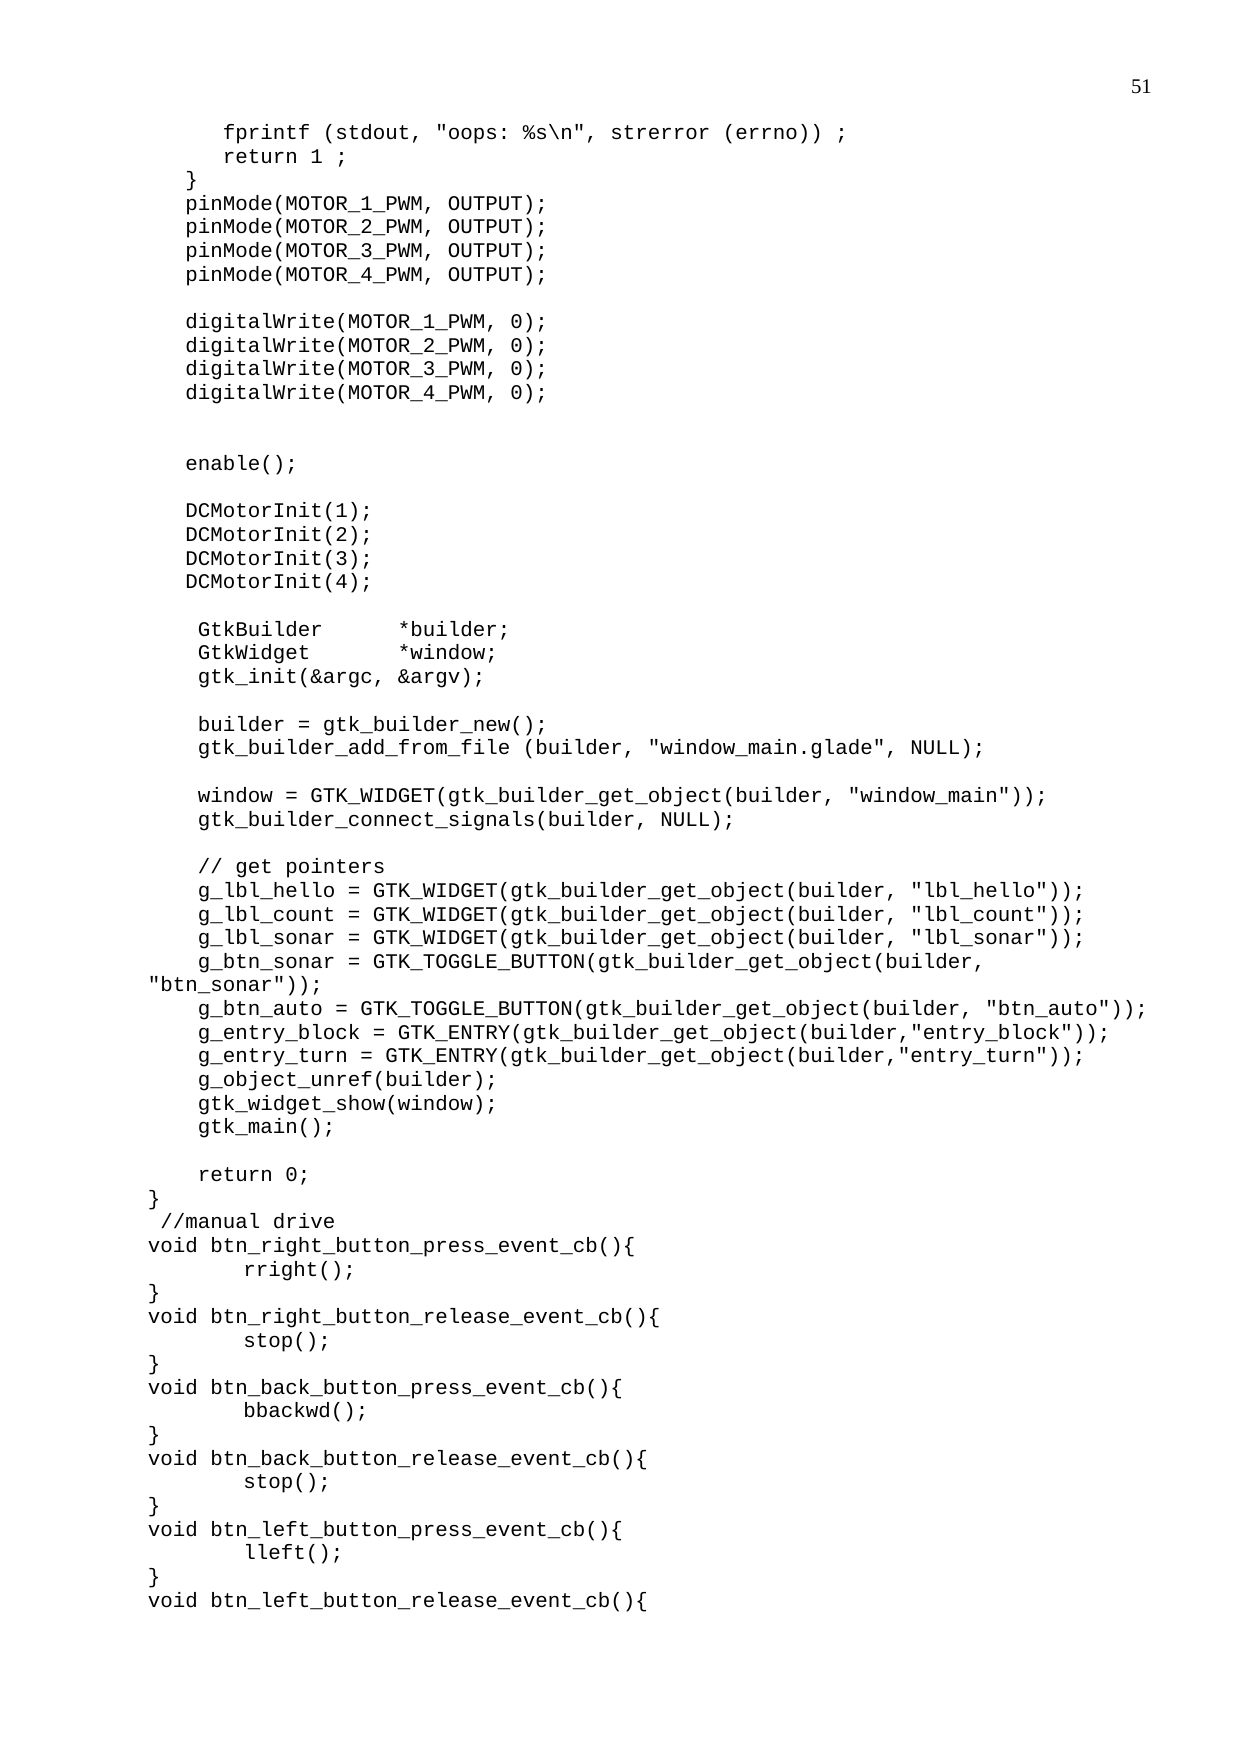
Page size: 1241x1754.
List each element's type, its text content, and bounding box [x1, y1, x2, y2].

text pinMode(MOTOR_4_PWM, OUTPUT); [148, 264, 1152, 287]
text } [148, 1566, 1152, 1590]
text digitalWrite(MOTOR_2_PWM, 0); [148, 335, 1152, 358]
text g_lbl_sonar = GTK_WIDGET(gtk_builder_get_object(builder, "lbl_sonar")); [148, 927, 1152, 951]
text g_lbl_hello = GTK_WIDGET(gtk_builder_get_object(builder, "lbl_hello")); [148, 880, 1152, 903]
text } [148, 1495, 1152, 1519]
text } [148, 169, 1152, 193]
text void btn_left_button_release_event_cb(){ [148, 1590, 1152, 1613]
text stop(); [148, 1471, 1152, 1495]
text pinMode(MOTOR_3_PWM, OUTPUT); [148, 240, 1152, 264]
text gtk_main(); [148, 1116, 1152, 1140]
text digitalWrite(MOTOR_1_PWM, 0); [148, 311, 1152, 335]
text GtkWidget *window; [148, 642, 1152, 666]
text pinMode(MOTOR_2_PWM, OUTPUT); [148, 217, 1152, 240]
text // get pointers [148, 856, 1152, 880]
text stop(); [148, 1329, 1152, 1353]
text DCMotorInit(1); [148, 500, 1152, 524]
text bbackwd(); [148, 1401, 1152, 1424]
text g_btn_auto = GTK_TOGGLE_BUTTON(gtk_builder_get_object(builder, "btn_auto")); [148, 998, 1152, 1022]
text window = GTK_WIDGET(gtk_builder_get_object(builder, "window_main")); [148, 785, 1152, 808]
text digitalWrite(MOTOR_3_PWM, 0); [148, 358, 1152, 382]
text return 1 ; [148, 146, 1152, 169]
text //manual drive [148, 1211, 1152, 1235]
text g_lbl_count = GTK_WIDGET(gtk_builder_get_object(builder, "lbl_count")); [148, 903, 1152, 927]
text DCMotorInit(3); [148, 548, 1152, 571]
text gtk_builder_add_from_file (builder, "window_main.glade", NULL); [148, 737, 1152, 761]
text return 0; [148, 1164, 1152, 1188]
text } [148, 1282, 1152, 1306]
text DCMotorInit(4); [148, 571, 1152, 595]
text rright(); [148, 1259, 1152, 1282]
text void btn_back_button_press_event_cb(){ [148, 1377, 1152, 1401]
text builder = gtk_builder_new(); [148, 713, 1152, 737]
text } [148, 1188, 1152, 1211]
text lleft(); [148, 1542, 1152, 1566]
text void btn_back_button_release_event_cb(){ [148, 1448, 1152, 1471]
text } [148, 1353, 1152, 1377]
text digitalWrite(MOTOR_4_PWM, 0); [148, 382, 1152, 406]
text g_entry_block = GTK_ENTRY(gtk_builder_get_object(builder,"entry_block")); [148, 1022, 1152, 1045]
text g_entry_turn = GTK_ENTRY(gtk_builder_get_object(builder,"entry_turn")); [148, 1045, 1152, 1069]
text void btn_left_button_press_event_cb(){ [148, 1519, 1152, 1542]
text pinMode(MOTOR_1_PWM, OUTPUT); [148, 193, 1152, 217]
text gtk_widget_show(window); [148, 1093, 1152, 1116]
text DCMotorInit(2); [148, 524, 1152, 548]
text void btn_right_button_press_event_cb(){ [148, 1235, 1152, 1259]
text fprintf (stdout, "oops: %s\n", strerror (errno)) ; [148, 122, 1152, 146]
text g_btn_sonar = GTK_TOGGLE_BUTTON(gtk_builder_get_object(builder, "btn_sonar")); [148, 951, 1152, 998]
text void btn_right_button_release_event_cb(){ [148, 1306, 1152, 1329]
text gtk_init(&argc, &argv); [148, 666, 1152, 689]
text gtk_builder_connect_signals(builder, NULL); [148, 808, 1152, 832]
text enable(); [148, 453, 1152, 477]
text GtkBuilder *builder; [148, 618, 1152, 642]
text } [148, 1424, 1152, 1448]
text g_object_unref(builder); [148, 1069, 1152, 1093]
